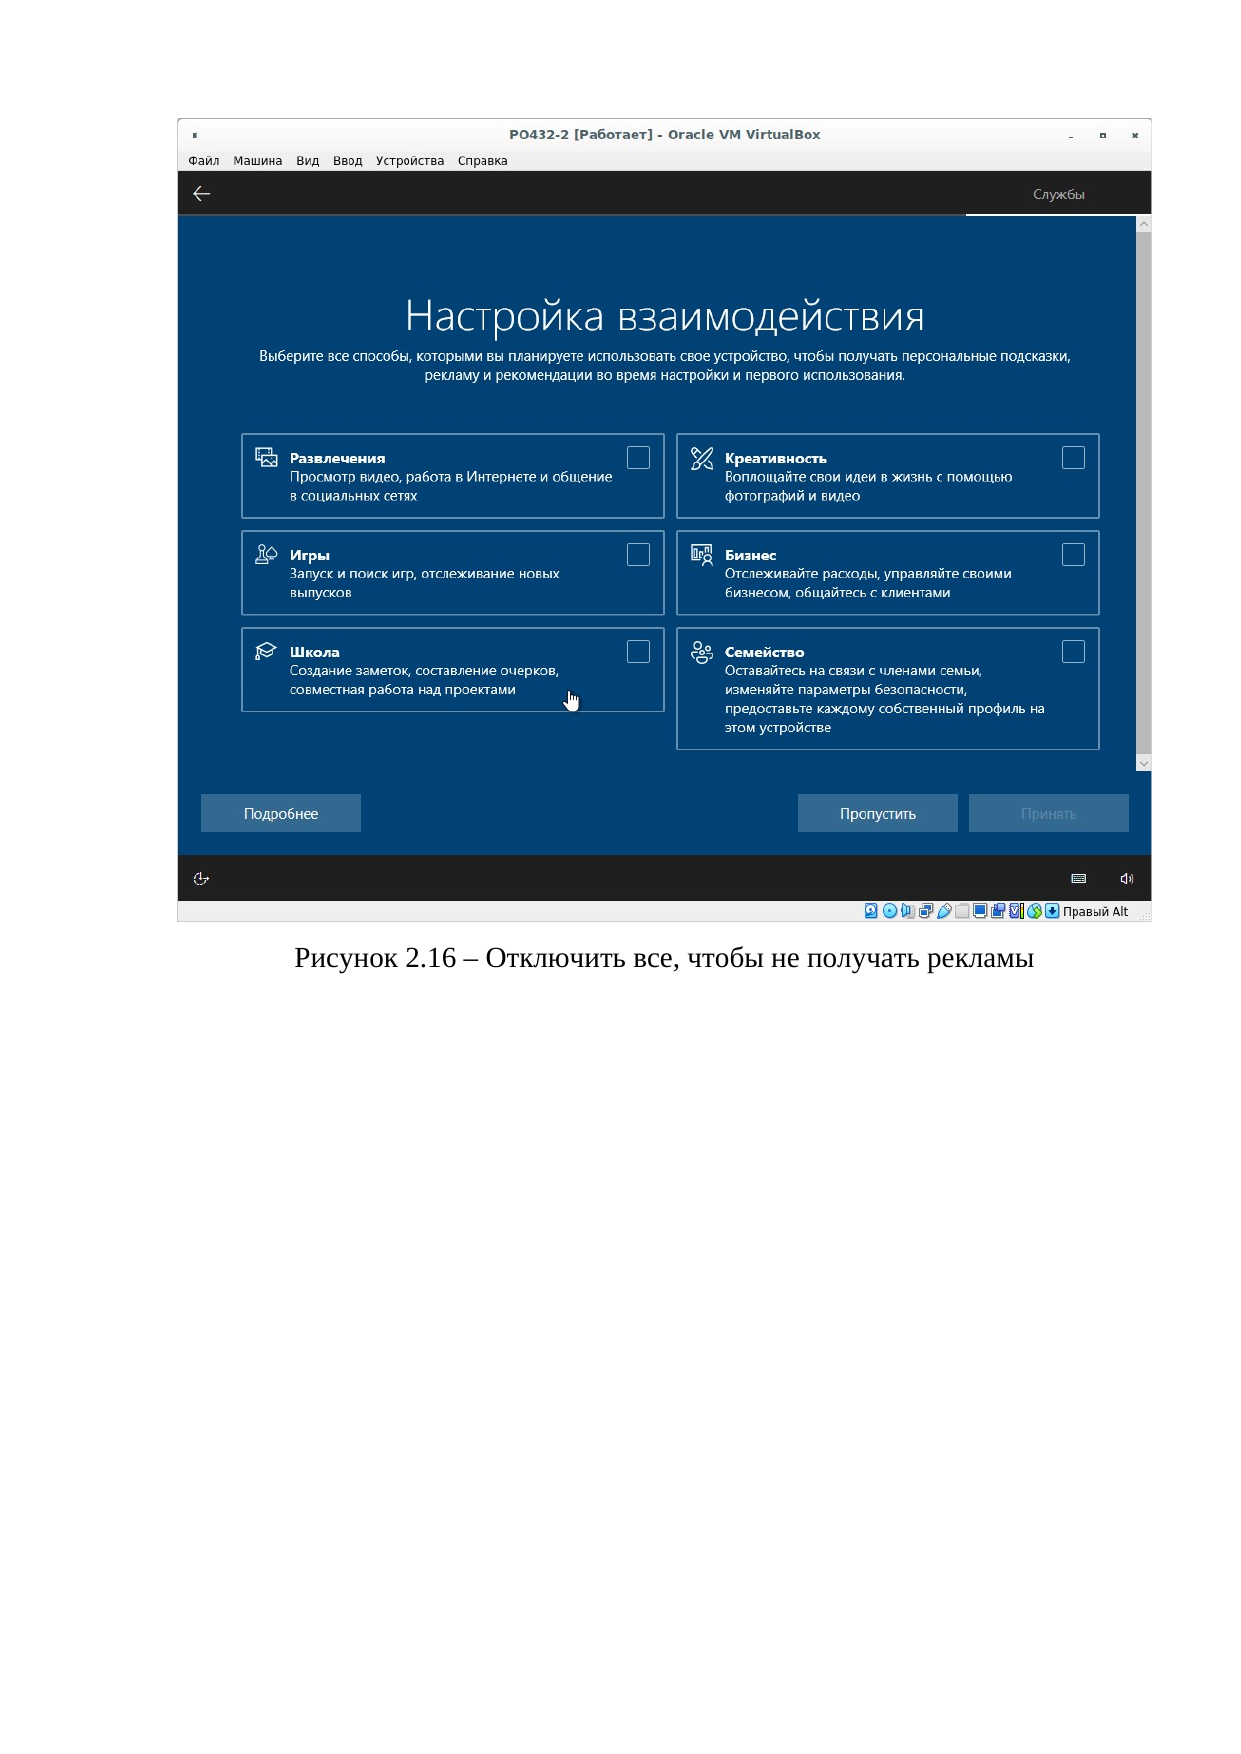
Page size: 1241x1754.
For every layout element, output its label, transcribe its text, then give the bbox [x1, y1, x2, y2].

picture [177, 118, 1152, 922]
text Рисунок 2.16 – Отключить все, чтобы не получать рекламы [177, 941, 1152, 974]
